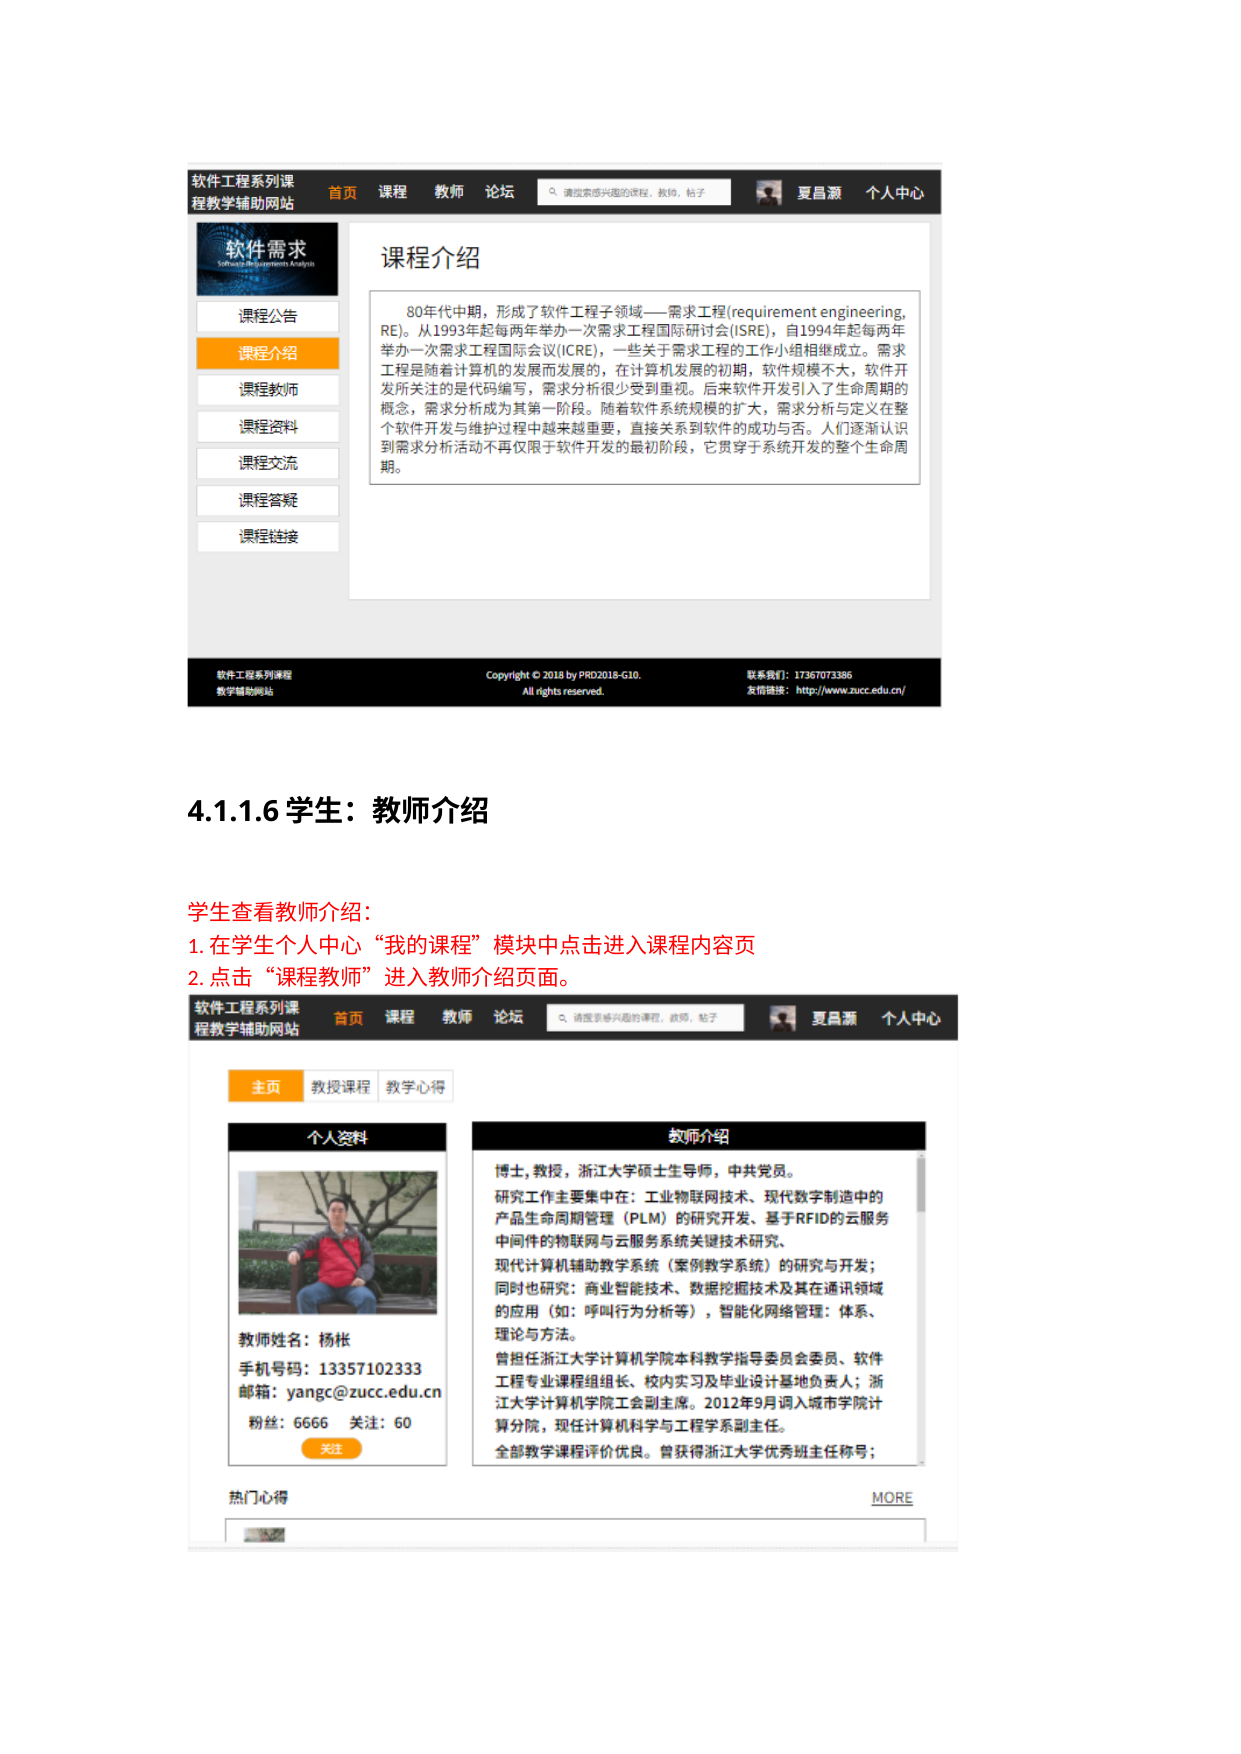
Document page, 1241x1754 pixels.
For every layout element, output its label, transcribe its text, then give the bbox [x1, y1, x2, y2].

subtitle 4.1.1.6学生：教师介绍 [187, 776, 1053, 841]
text 学生查看教师介绍： [187, 895, 1053, 927]
text 1. 在学生个人中心“我的课程”模块中点击进入课程内容页 [187, 927, 1053, 960]
picture [187, 162, 943, 710]
text 2. 点击“课程教师”进入教师介绍页面。 [187, 960, 1053, 992]
picture [187, 992, 959, 1552]
